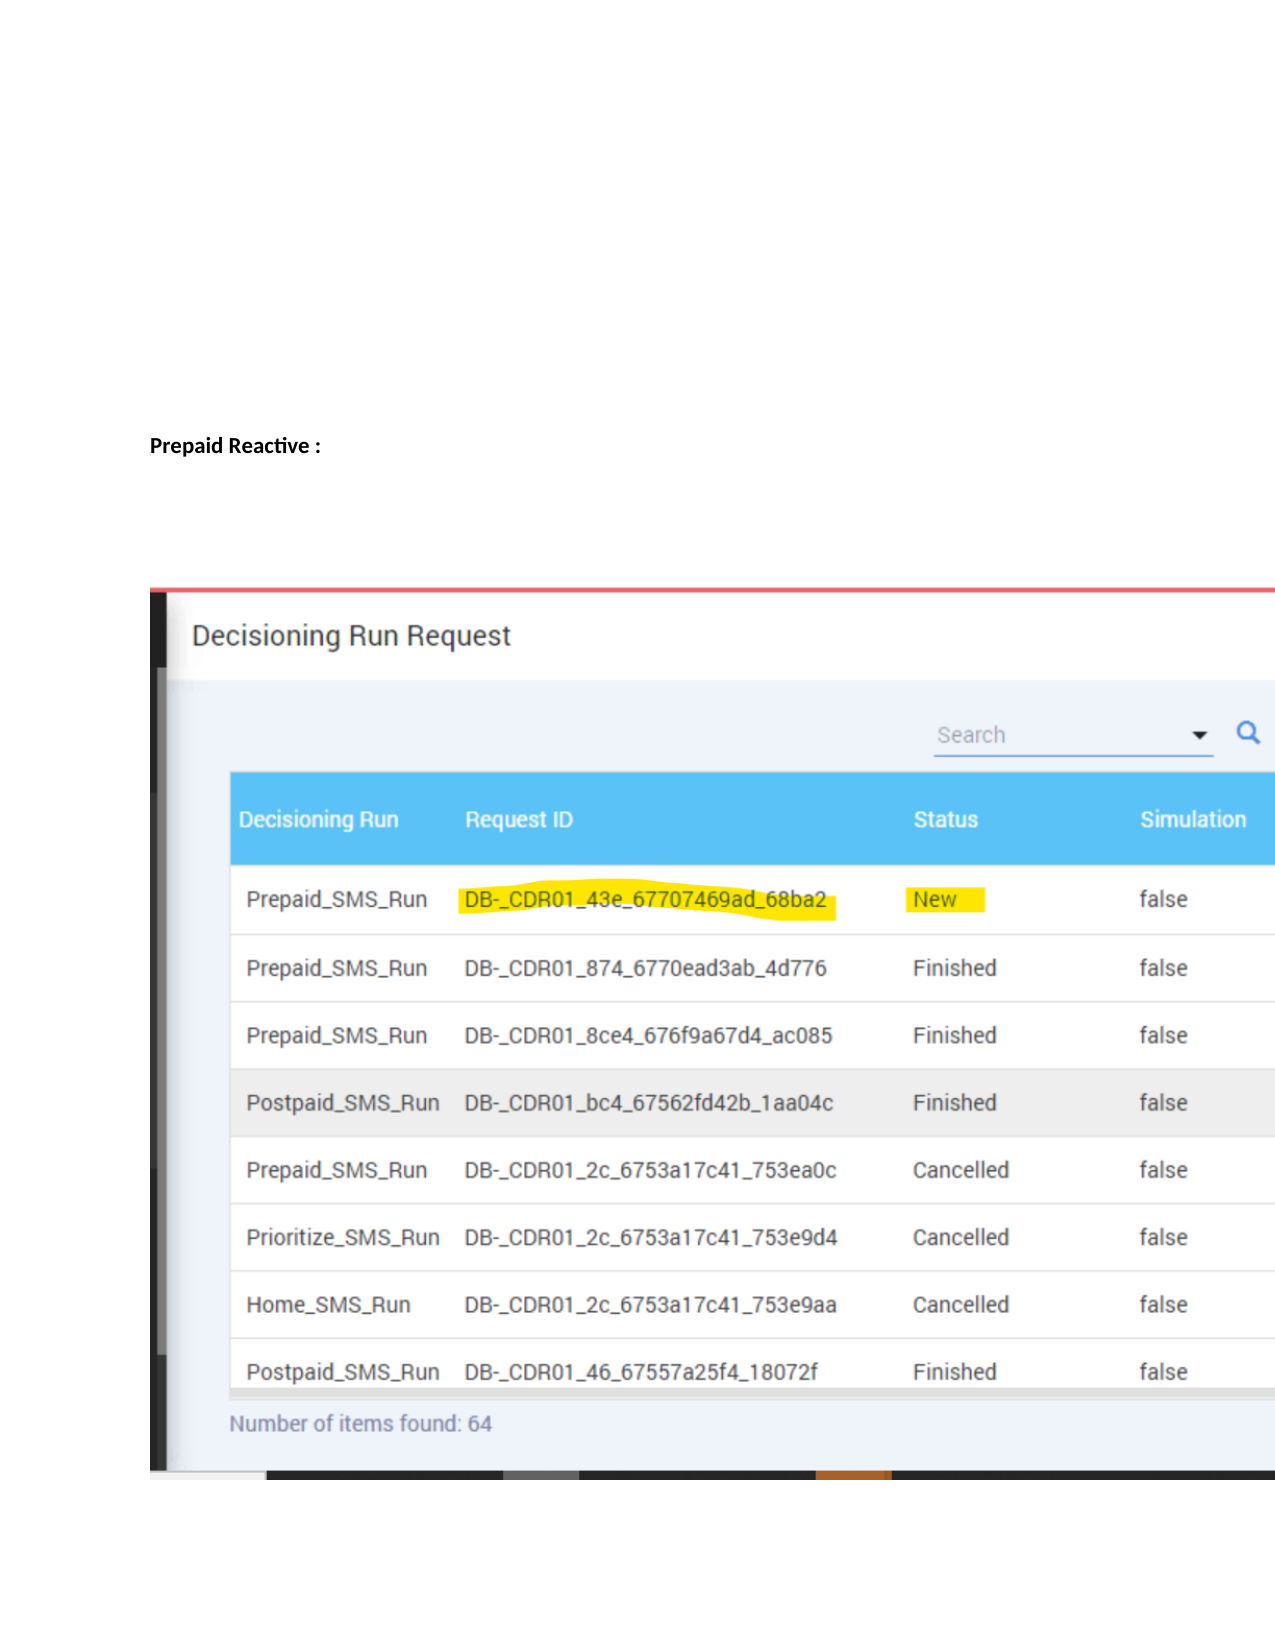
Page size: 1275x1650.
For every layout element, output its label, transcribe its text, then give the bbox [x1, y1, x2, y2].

picture [150, 571, 1275, 1480]
text Prepaid Reactive : [150, 431, 1125, 459]
